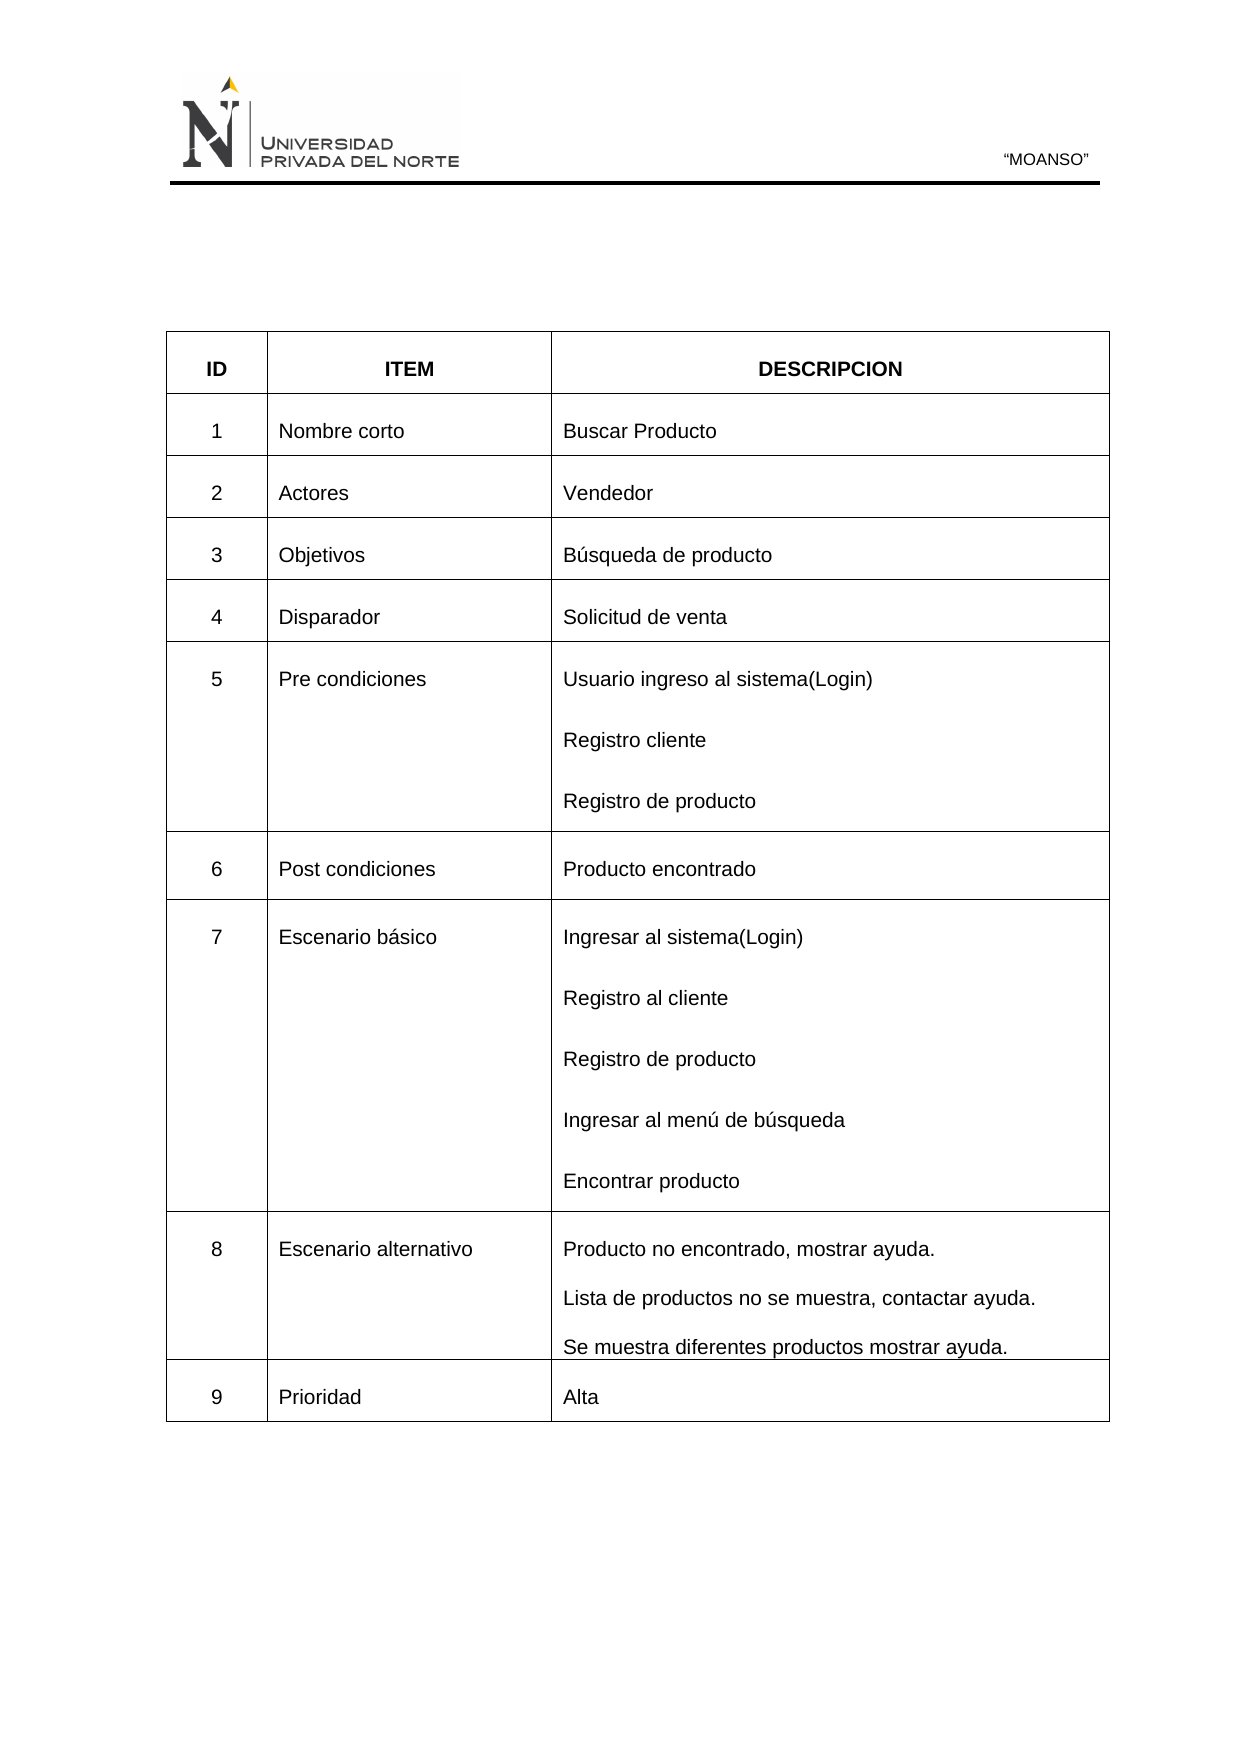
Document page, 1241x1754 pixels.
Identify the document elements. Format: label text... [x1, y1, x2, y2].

table_cell 2 [167, 456, 267, 517]
table_cell Producto no encontrado, mostrar ayuda. Lista de productos no se muestra, contactar ayuda. Se muestra diferentes productos mostrar ayuda. [552, 1212, 1109, 1359]
table_cell 7 [167, 900, 267, 1211]
table_cell Disparador [268, 580, 551, 641]
table_cell Actores [268, 456, 551, 517]
table_header ID [167, 332, 267, 393]
table_header DESCRIPCION [552, 332, 1109, 393]
table_header ITEM [268, 332, 551, 393]
table_cell Nombre corto [268, 394, 551, 455]
table_cell Ingresar al sistema(Login) Registro al cliente Registro de producto Ingresar al menú de búsqueda Encontrar producto [552, 900, 1109, 1211]
table_cell 3 [167, 518, 267, 579]
table_cell Escenario alternativo [268, 1212, 551, 1359]
table_cell 5 [167, 642, 267, 831]
table_cell Escenario básico [268, 900, 551, 1211]
table_cell Alta [552, 1360, 1109, 1421]
table_cell 4 [167, 580, 267, 641]
table_cell Buscar Producto [552, 394, 1109, 455]
table_cell Prioridad [268, 1360, 551, 1421]
table_cell Usuario ingreso al sistema(Login) Registro cliente Registro de producto [552, 642, 1109, 831]
table_cell Post condiciones [268, 832, 551, 899]
table_cell 9 [167, 1360, 267, 1421]
table_cell Solicitud de venta [552, 580, 1109, 641]
table_cell 8 [167, 1212, 267, 1359]
table_cell Producto encontrado [552, 832, 1109, 899]
table_cell Búsqueda de producto [552, 518, 1109, 579]
table_cell 6 [167, 832, 267, 899]
picture [181, 73, 462, 169]
table_cell Objetivos [268, 518, 551, 579]
table_cell 1 [167, 394, 267, 455]
table_cell Pre condiciones [268, 642, 551, 831]
table_cell Vendedor [552, 456, 1109, 517]
